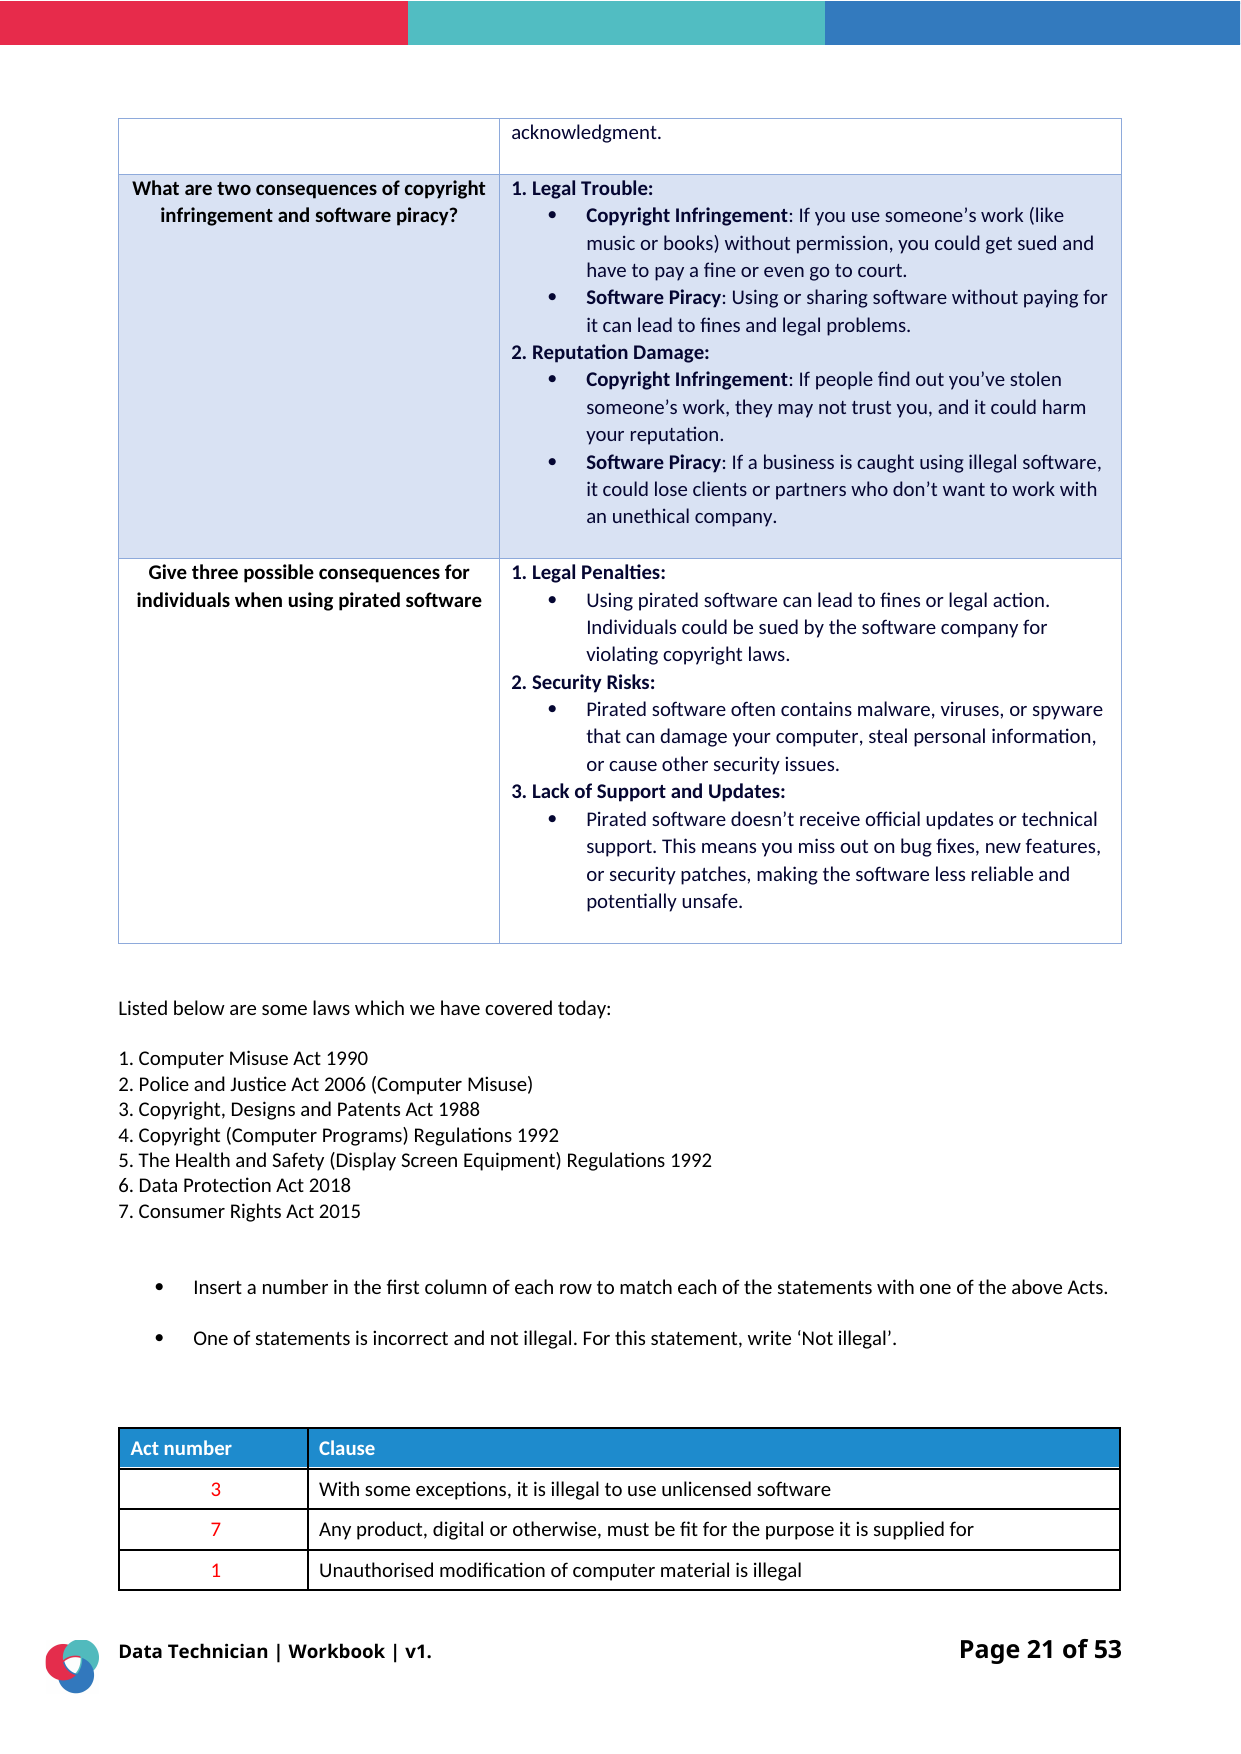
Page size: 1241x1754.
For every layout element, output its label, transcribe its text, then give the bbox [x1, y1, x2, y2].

table_cell Any product, digital or otherwise, must be fit for the purpose it is supplied for [309, 1510, 1119, 1549]
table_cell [119, 119, 499, 174]
table_cell Give three possible consequences for individuals when using pirated software [119, 559, 499, 943]
table_cell 1 [120, 1551, 307, 1589]
picture [45, 1640, 100, 1694]
text 1. Computer Misuse Act 1990 [118, 1046, 1122, 1071]
table_header Clause [309, 1429, 1119, 1467]
text 7. Consumer Rights Act 2015 [118, 1198, 1122, 1223]
text 4. Copyright (Computer Programs) Regulations 1992 [118, 1122, 1122, 1147]
table_cell 3 [120, 1470, 307, 1508]
table_cell What are two consequences of copyright infringement and software piracy? [119, 175, 499, 558]
text 6. Data Protection Act 2018 [118, 1173, 1122, 1198]
table_header Act number [120, 1429, 307, 1467]
text 3. Copyright, Designs and Patents Act 1988 [118, 1096, 1122, 1122]
list Insert a number in the first column of each row to match each of the statements with one of the above Acts. [156, 1274, 1122, 1300]
table_cell Unauthorised modification of computer material is illegal [309, 1551, 1119, 1589]
text 5. The Health and Safety (Display Screen Equipment) Regulations 1992 [118, 1147, 1122, 1173]
table_cell 1. Legal Penalties: Using pirated software can lead to fines or legal action. Individuals could be sued by the software company for violating copyright laws. 2. Security Risks: Pirated software often contains malware, viruses, or spyware that can damage your computer, steal personal information, or cause other security issues. 3. Lack of Support and Updates: Pirated software doesn’t receive official updates or technical support. This means you miss out on bug fixes, new features, or security patches, making the software less reliable and potentially unsafe. [500, 559, 1121, 943]
table_cell 1. Legal Trouble: Copyright Infringement: If you use someone’s work (like music or books) without permission, you could get sued and have to pay a fine or even go to court. Software Piracy: Using or sharing software without paying for it can lead to fines and legal problems. 2. Reputation Damage: Copyright Infringement: If people find out you’ve stolen someone’s work, they may not trust you, and it could harm your reputation. Software Piracy: If a business is caught using illegal software, it could lose clients or partners who don’t want to work with an unethical company. [500, 175, 1121, 558]
table_cell 7 [120, 1510, 307, 1549]
text Listed below are some laws which we have covered today: [118, 995, 1122, 1020]
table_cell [500, 119, 1121, 174]
list One of statements is incorrect and not illegal. For this statement, write ‘Not illegal’. [156, 1325, 1122, 1351]
text 2. Police and Justice Act 2006 (Computer Misuse) [118, 1071, 1122, 1096]
table_cell With some exceptions, it is illegal to use unlicensed software [309, 1470, 1119, 1508]
